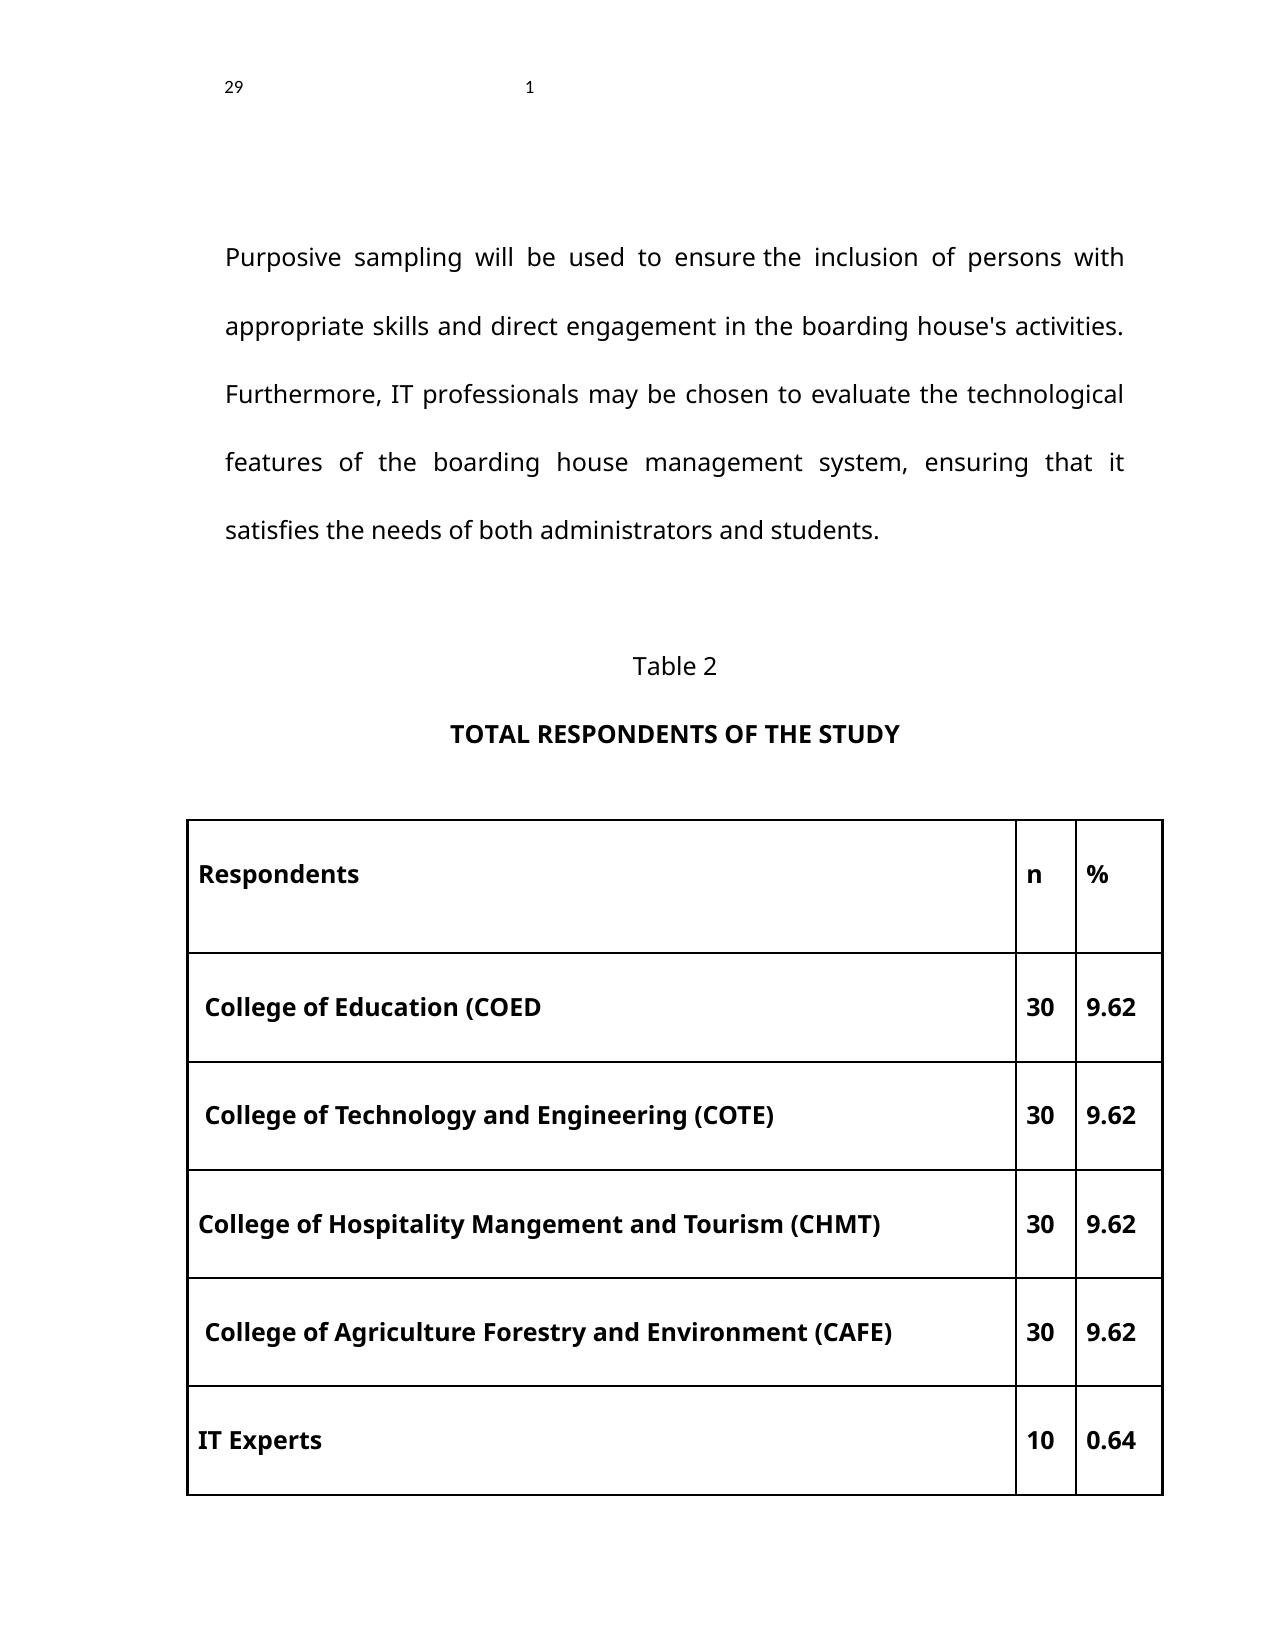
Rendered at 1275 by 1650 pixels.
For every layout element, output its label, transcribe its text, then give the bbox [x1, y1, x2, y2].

table_cell College of Education (COED [189, 954, 1015, 1061]
table_cell 30 [1017, 1171, 1075, 1277]
text Table 2 [225, 649, 1125, 683]
table_cell College of Agriculture Forestry and Environment (CAFE) [189, 1279, 1015, 1385]
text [225, 240, 1125, 547]
table_cell College of Hospitality Mangement and Tourism (CHMT) [189, 1171, 1015, 1277]
table_cell College of Technology and Engineering (COTE) [189, 1063, 1015, 1169]
table_cell 10 [1017, 1387, 1075, 1493]
table_cell IT Experts [189, 1387, 1015, 1493]
table_header % [1077, 821, 1161, 952]
table_cell 30 [1017, 1279, 1075, 1385]
table_cell 0.64 [1077, 1387, 1161, 1493]
text TOTAL RESPONDENTS OF THE STUDY [225, 717, 1125, 751]
table_header n [1017, 821, 1075, 952]
table_cell 9.62 [1077, 1063, 1161, 1169]
table_cell 30 [1017, 1063, 1075, 1169]
table_cell 30 [1017, 954, 1075, 1061]
table_header Respondents [189, 821, 1015, 952]
table_cell 9.62 [1077, 1279, 1161, 1385]
table_cell 9.62 [1077, 1171, 1161, 1277]
table_cell 9.62 [1077, 954, 1161, 1061]
